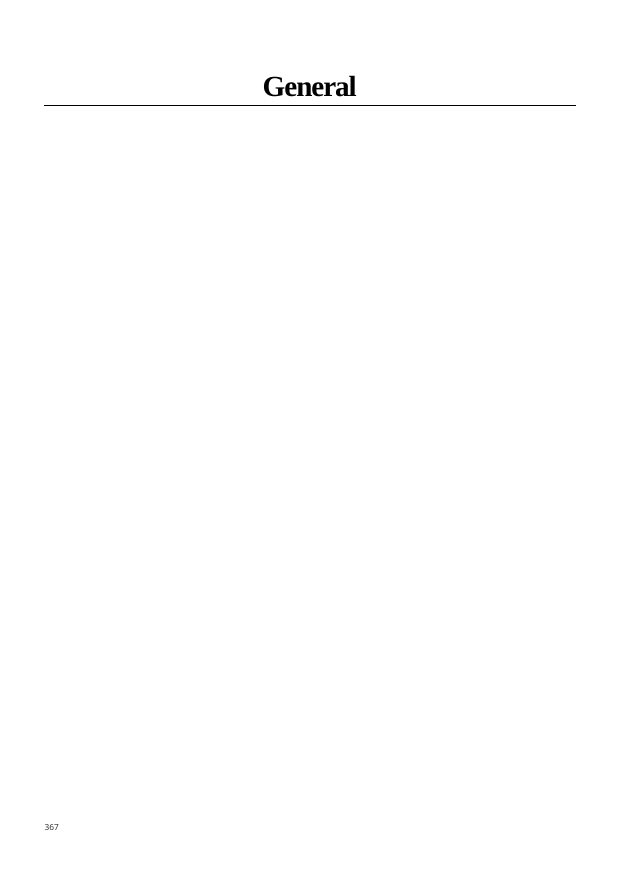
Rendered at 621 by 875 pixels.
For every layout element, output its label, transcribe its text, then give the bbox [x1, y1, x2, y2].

subtitle General [44, 69, 576, 105]
